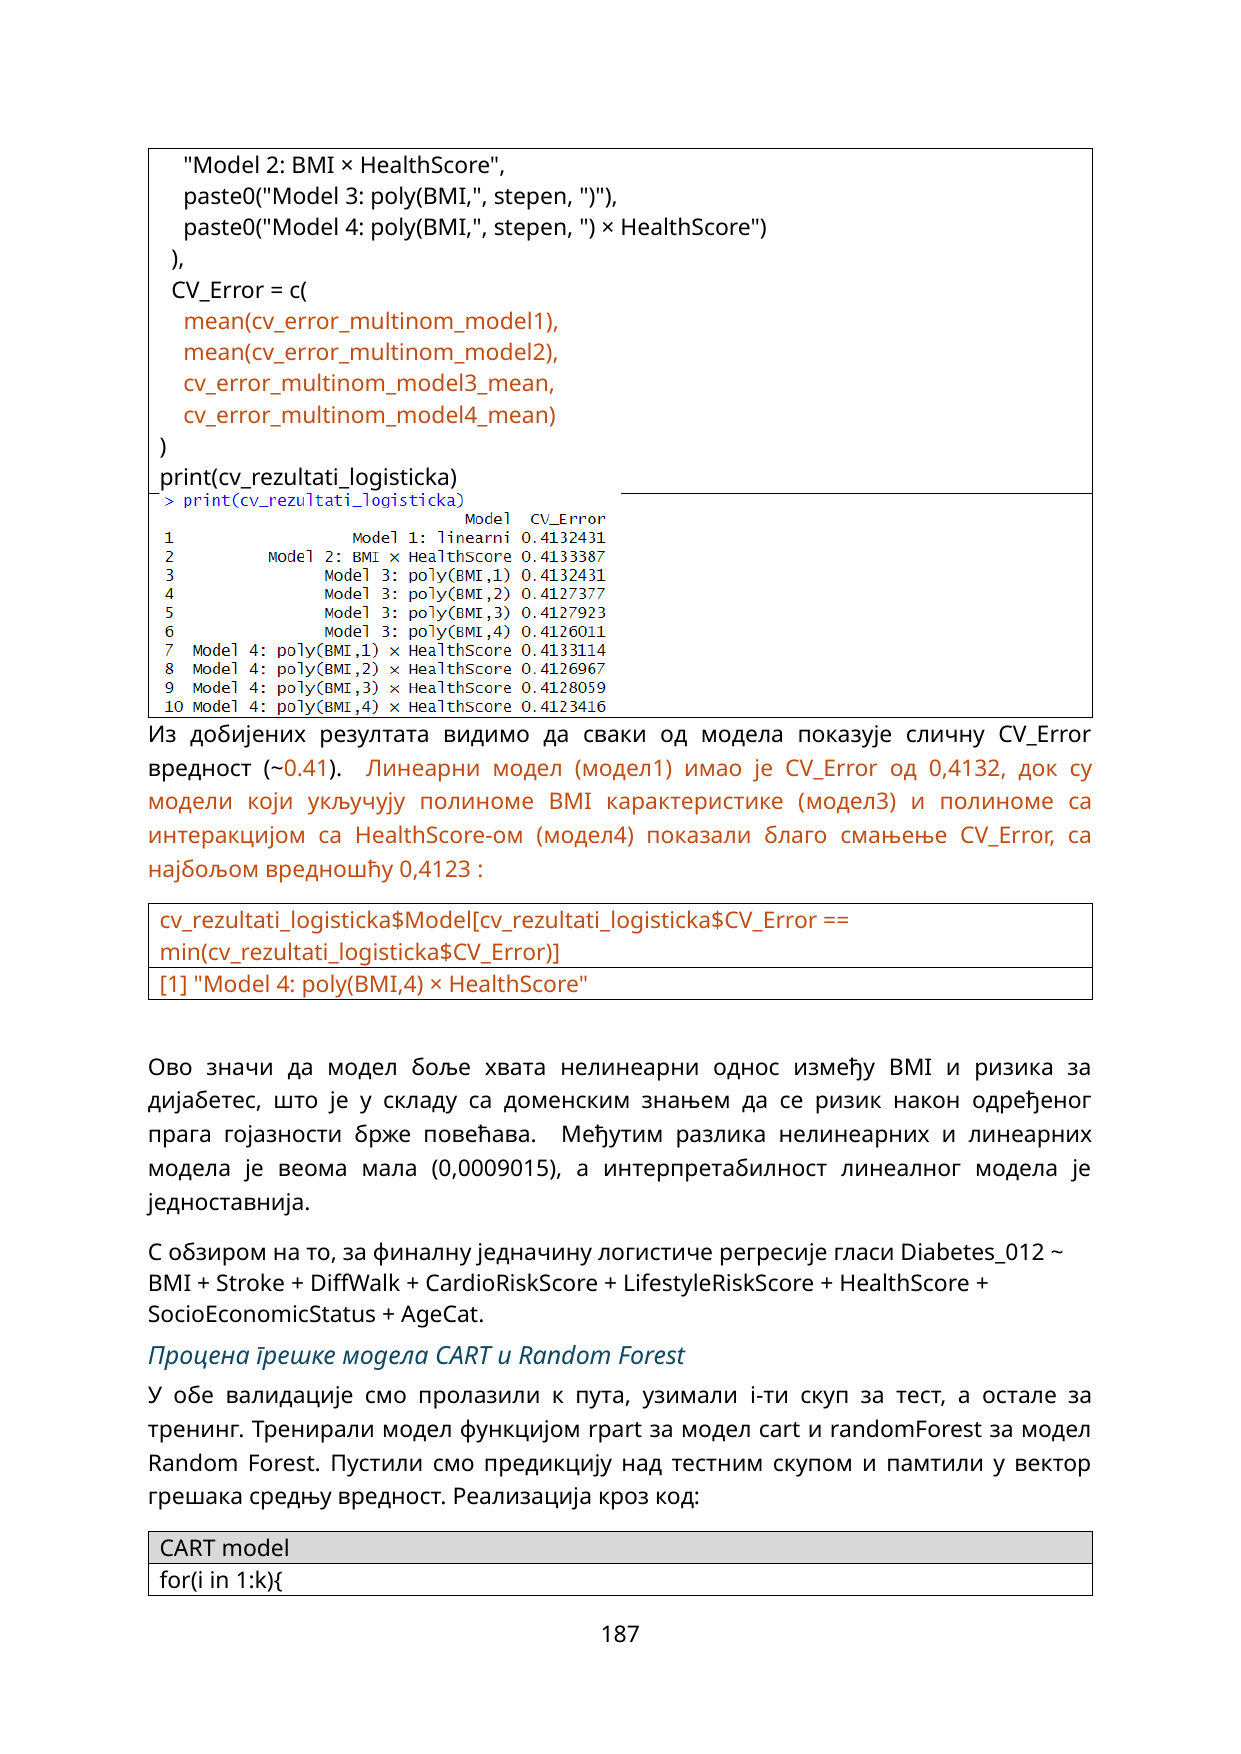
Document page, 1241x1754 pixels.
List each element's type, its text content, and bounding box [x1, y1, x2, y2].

text Ово значи да модел боље хвата нелинеарни однос између BMI и ризика за дијабетес, што је у складу са доменским знањем да се ризик након одређеног прага гојазности брже повећава. Међутим разлика нелинеарних и линеарних модела је веома мала (0,0009015), а интерпретабилност линеалног модела је једноставнија. [148, 1051, 1093, 1217]
text С обзиром на то, за финалну једначину логистиче регресије гласи Diabetes_012 ~ BMI + Stroke + DiffWalk + CardioRiskScore + LifestyleRiskScore + HealthScore + SocioEconomicStatus + AgeCat. [148, 1236, 1093, 1330]
text У обе валидације смо пролазили к пута, узимали i-ти скуп за тест, а остале за тренинг. Тренирали модел функцијом rpart за модел cart и randomForest за модел Random Forest. Пустили смо предикцију над тестним скупом и памтили у вектор грешака средњу вредност. Реализација кроз код: [148, 1379, 1093, 1511]
table_cell [621, 494, 1092, 717]
table_cell [1] "Model 4: poly(BMI,4) × HealthScore" [149, 968, 1092, 999]
table_header CART model [149, 1532, 1092, 1563]
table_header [149, 149, 1092, 492]
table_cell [149, 1564, 1092, 1595]
subtitle Процена грешке модела CART и Random Forest [148, 1338, 1093, 1372]
picture [159, 493, 621, 717]
table_cell [149, 494, 159, 717]
table_header cv_rezultati_logisticka$Model[cv_rezultati_logisticka$CV_Error == min(cv_rezultati_logisticka$CV_Error)] [149, 904, 1092, 967]
text Из добијених резултата видимо да сваки од модела показује сличну CV_Error вредност (~0.41). Линеарни модел (модел1) имао је CV_Error од 0,4132, док су модели који укључују полиноме BMI карактеристике (модел3) и полиноме са интеракцијом са HealthScore-ом (модел4) показали благо смањење CV_Error, са најбољом вредношћу 0,4123 : [148, 718, 1093, 884]
